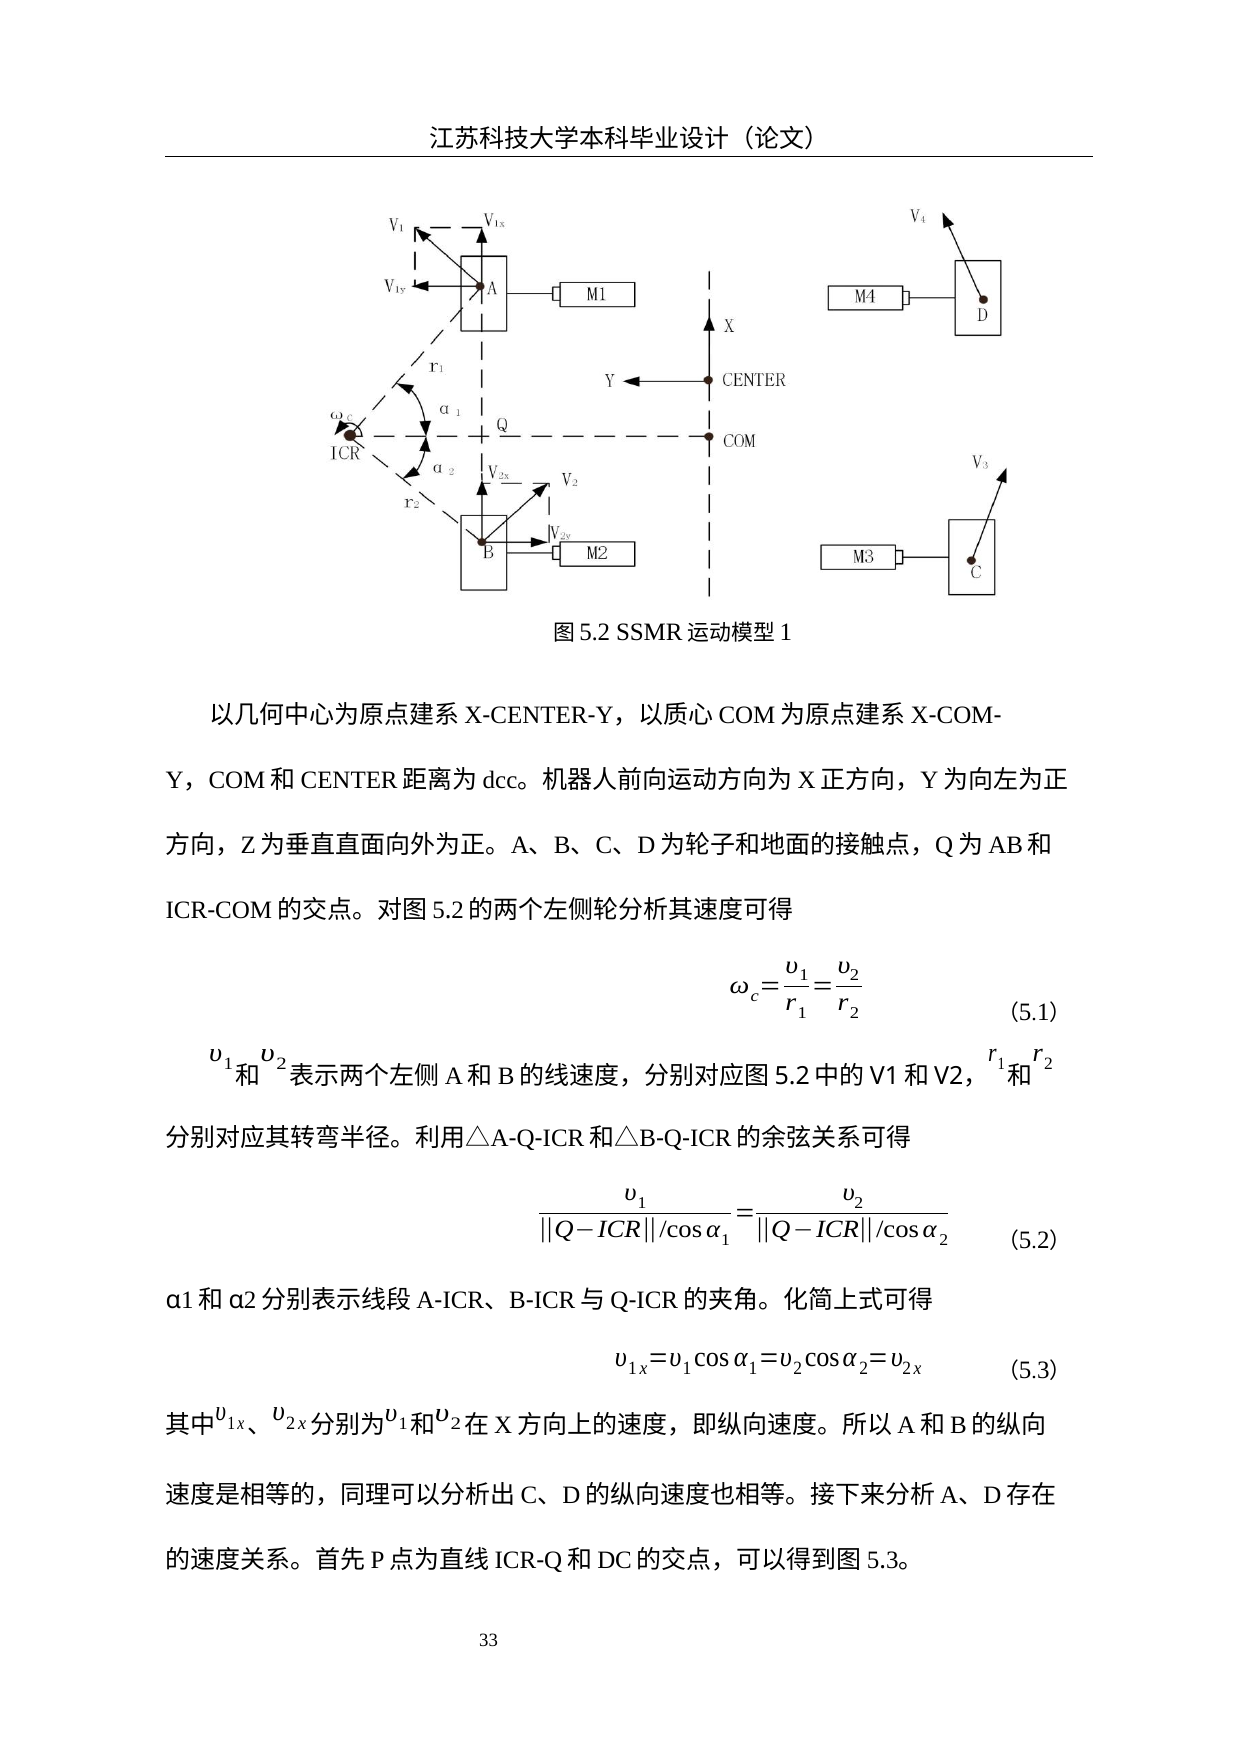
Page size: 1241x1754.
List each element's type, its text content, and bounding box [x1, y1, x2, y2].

text 和表示两个左侧A和B的线速度，分别对应图5.2中的V1和V2，和分别对应其转弯半径。利用△A-Q-ICR和△B-Q-ICR的余弦关系可得 [165, 1038, 1071, 1168]
text 以几何中心为原点建系X-CENTER-Y，以质心COM为原点建系X-COM-Y，COM和CENTER距离为dcc。机器人前向运动方向为X正方向，Y为向左为正方向，Z为垂直直面向外为正。A、B、C、D为轮子和地面的接触点，Q为AB和ICR-COM的交点。对图5.2的两个左侧轮分析其速度可得 [165, 681, 1071, 941]
text （5.3） [165, 1331, 1071, 1396]
text （5.1） [165, 941, 1071, 1038]
picture [315, 201, 1007, 606]
text α1和α2分别表示线段A-ICR、B-ICR与Q-ICR的夹角。化简上式可得 [165, 1266, 1071, 1331]
text 其中、分别为和在X方向上的速度，即纵向速度。所以A和B的纵向速度是相等的，同理可以分析出C、D的纵向速度也相等。接下来分析A、D存在的速度关系。首先P点为直线ICR-Q和DC的交点，可以得到图5.3。 [165, 1396, 1071, 1591]
text （5.2） [165, 1168, 1071, 1266]
